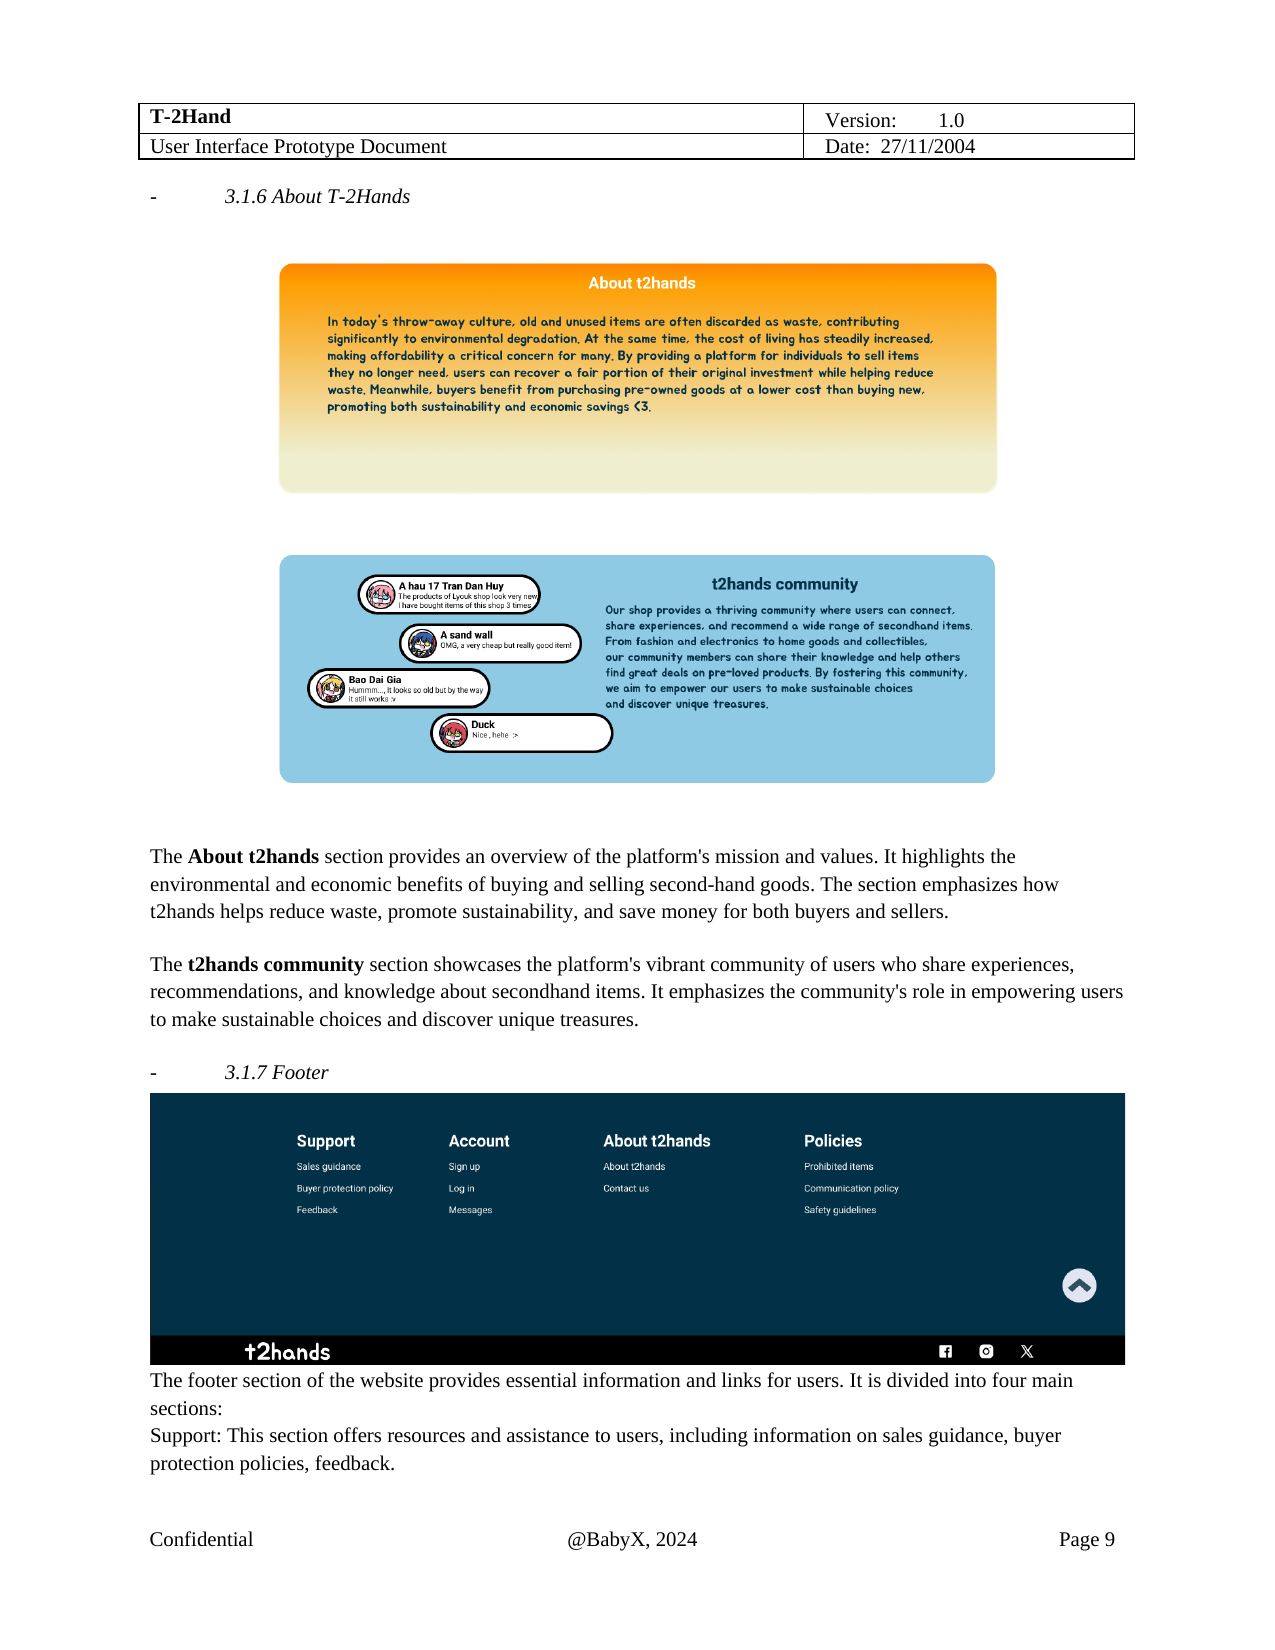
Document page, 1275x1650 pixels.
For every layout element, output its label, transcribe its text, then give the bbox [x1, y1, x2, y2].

picture [605, 1135, 613, 1146]
text The t2hands community section showcases the platform's vibrant community of users who share experiences, recommendations, and knowledge about secondhand items. It emphasizes the community's role in empowering users to make sustainable choices and discover unique treasures. [150, 952, 1125, 1031]
picture [616, 1135, 622, 1146]
picture [686, 1138, 695, 1146]
picture [652, 1136, 656, 1146]
picture [484, 1138, 493, 1146]
picture [1063, 1269, 1096, 1302]
picture [627, 1136, 647, 1146]
picture [695, 1135, 701, 1146]
picture [659, 1135, 674, 1146]
picture [677, 1138, 683, 1146]
picture [150, 236, 1125, 816]
picture [317, 1138, 324, 1149]
text Support: This section offers resources and assistance to users, including information on sales guidance, buyer protection policies, feedback. [150, 1423, 1125, 1475]
picture [505, 1136, 509, 1146]
picture [829, 1138, 839, 1146]
text The About t2hands section provides an overview of the platform's mission and values. It highlights the environmental and economic benefits of buying and selling second-hand goods. The section emphasizes how t2hands helps reduce waste, promote sustainability, and save money for both buyers and sellers. [150, 844, 1125, 923]
text The footer section of the website provides essential information and links for users. It is divided into four main sections: [150, 1368, 1125, 1419]
picture [477, 1138, 484, 1144]
picture [496, 1138, 503, 1146]
picture [450, 1135, 459, 1146]
subtitle 3.1.7 Footer [150, 1059, 1125, 1084]
picture [336, 1138, 342, 1146]
picture [150, 1336, 1125, 1365]
picture [806, 1135, 811, 1146]
picture [309, 1138, 314, 1146]
picture [817, 1138, 822, 1146]
subtitle 3.1.6 About T-2Hands [150, 184, 1125, 208]
picture [345, 1136, 354, 1146]
picture [327, 1138, 333, 1149]
